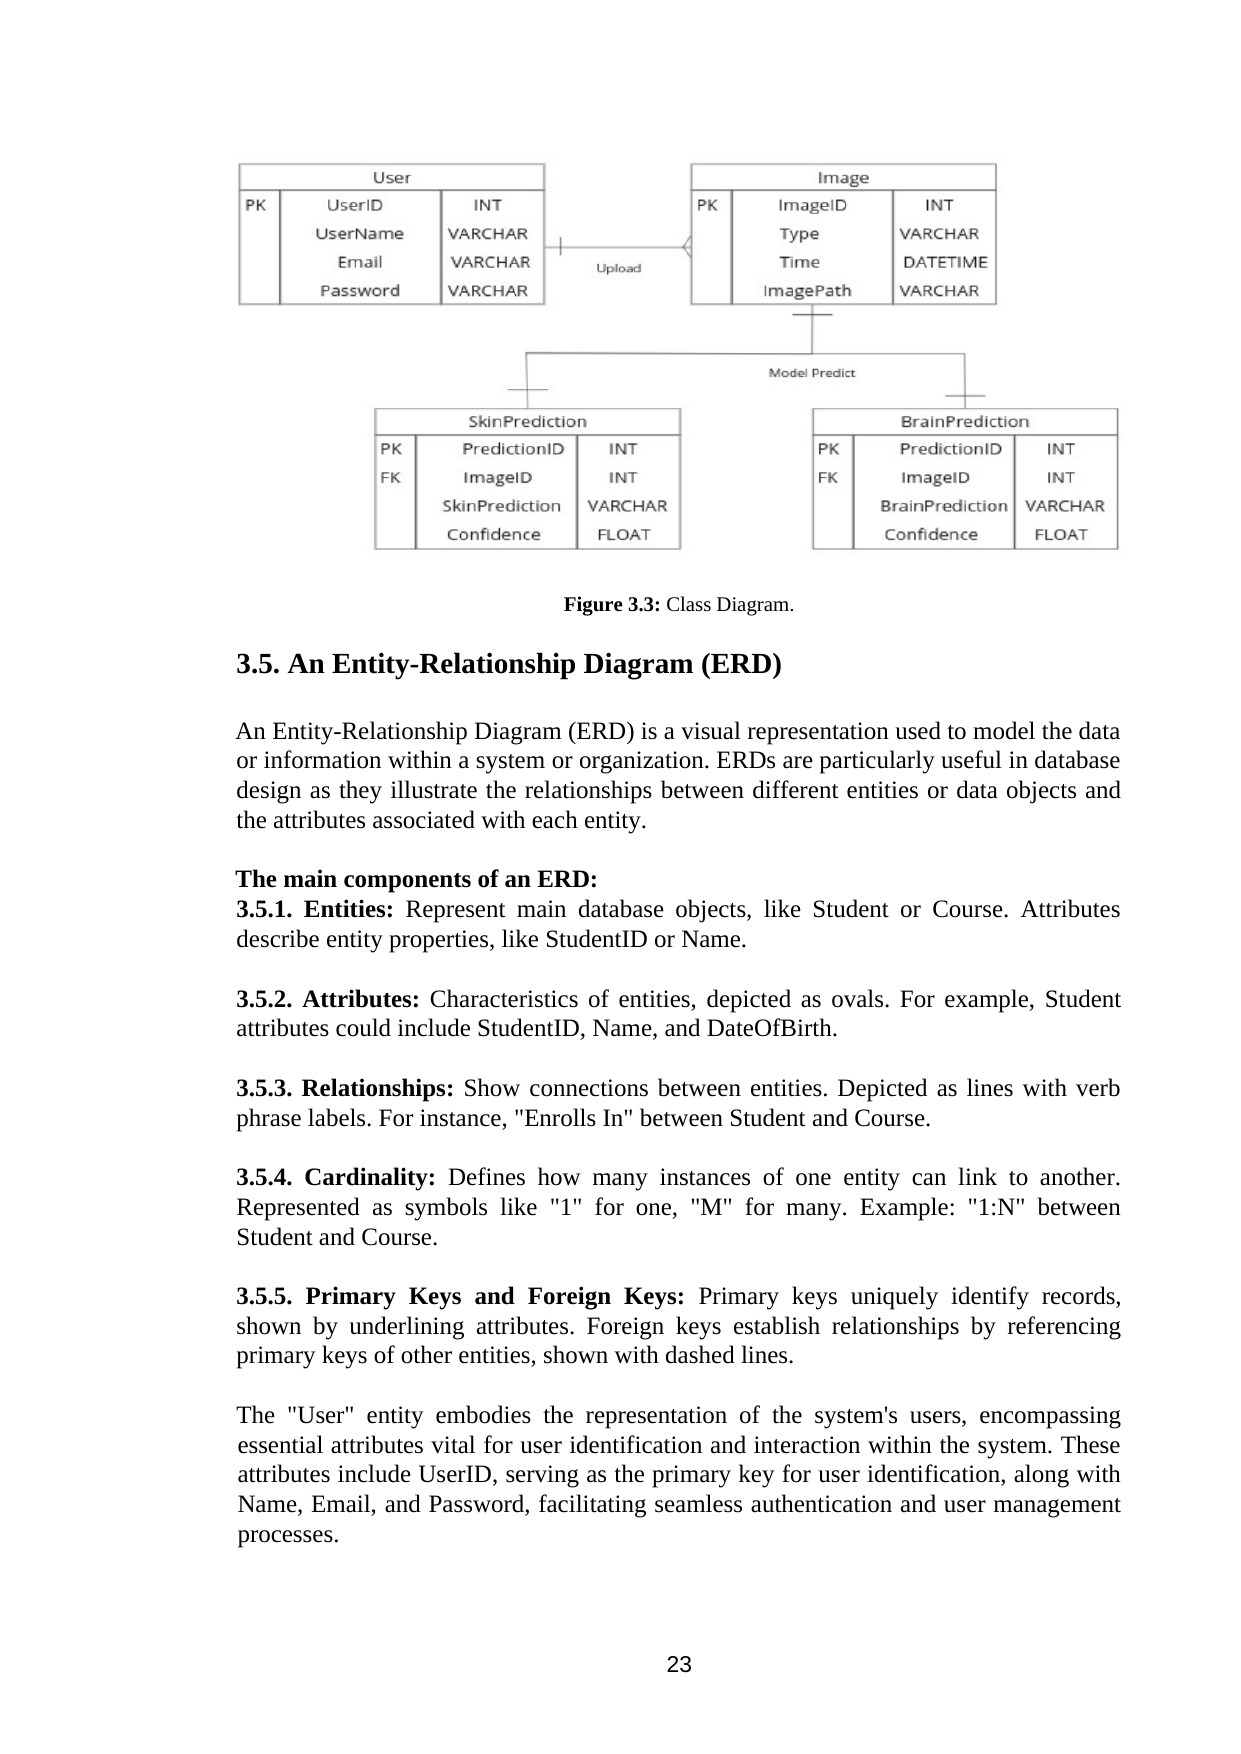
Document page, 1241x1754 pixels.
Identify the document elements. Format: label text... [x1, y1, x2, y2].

text The main components of an ERD: [235, 864, 1122, 893]
picture [236, 150, 1137, 561]
text 3.5.5. Primary Keys and Foreign Keys: Primary keys uniquely identify records, shown by underlining attributes. Foreign keys establish relationships by referencing primary keys of other entities, shown with dashed lines. [236, 1281, 1122, 1369]
text Figure 3.3: Class Diagram. [236, 591, 1122, 616]
text 3.5.2. Attributes: Characteristics of entities, depicted as ovals. For example, Student attributes could include StudentID, Name, and DateOfBirth. [236, 984, 1122, 1042]
text The "User" entity embodies the representation of the system's users, encompassing essential attributes vital for user identification and interaction within the system. These attributes include UserID, serving as the primary key for user identification, along with Name, Email, and Password, facilitating seamless authentication and user management processes. [236, 1400, 1122, 1547]
text An Entity-Relationship Diagram (ERD) is a visual representation used to model the data or information within a system or organization. ERDs are particularly useful in database design as they illustrate the relationships between different entities or data objects and the attributes associated with each entity. [235, 716, 1122, 833]
text 3.5.4. Cardinality: Defines how many instances of one entity can link to another. Represented as symbols like "1" for one, "M" for many. Example: "1:N" between Student and Course. [236, 1162, 1122, 1250]
text 3.5.3. Relationships: Show connections between entities. Depicted as lines with verb phrase labels. For instance, "Enrolls In" between Student and Course. [236, 1073, 1122, 1131]
text 3.5.1. Entities: Represent main database objects, like Student or Course. Attributes describe entity properties, like StudentID or Name. [236, 894, 1122, 953]
text 3.5. An Entity-Relationship Diagram (ERD) [236, 646, 1122, 680]
